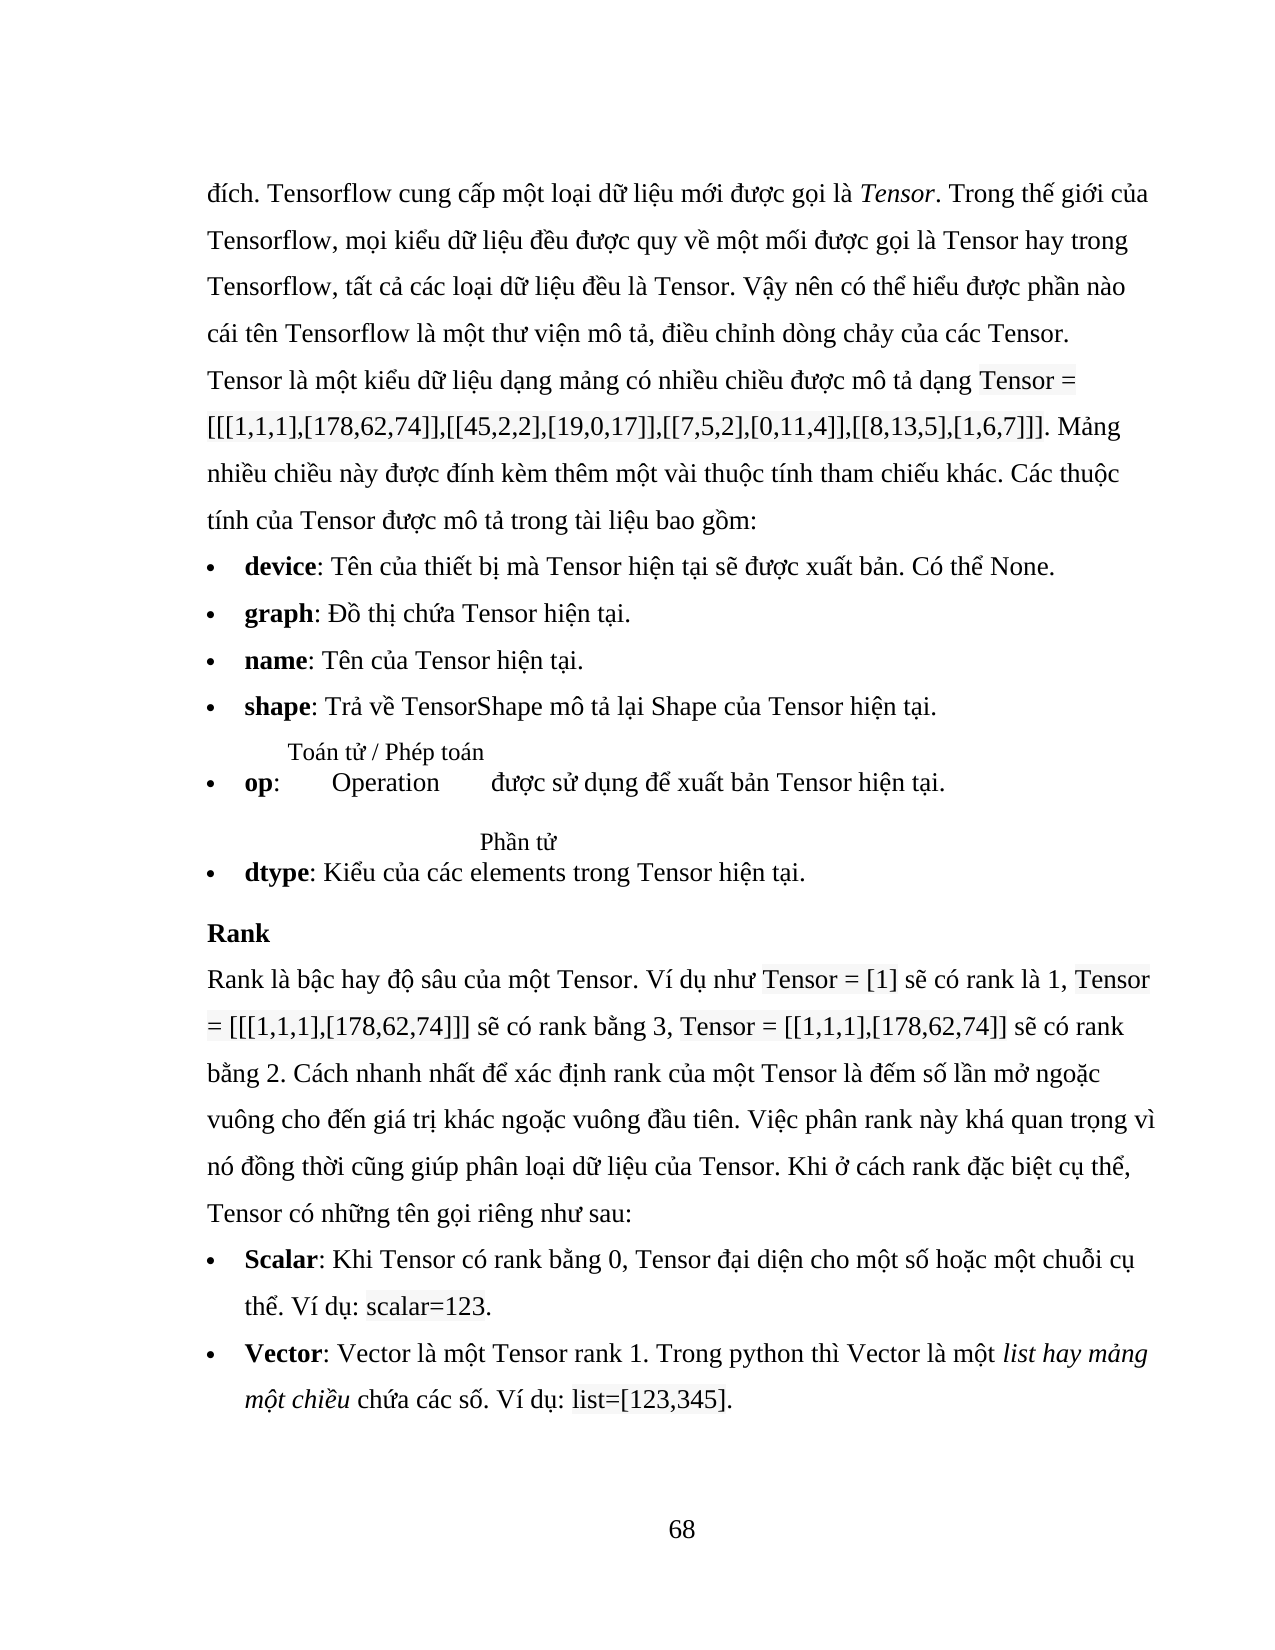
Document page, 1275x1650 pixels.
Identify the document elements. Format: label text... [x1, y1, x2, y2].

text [207, 177, 1157, 348]
list op: được sử dụng để xuất bản Tensor hiện tại. [207, 737, 1157, 797]
text Rank là bậc hay độ sâu của một Tensor. Ví dụ như Tensor = [1] sẽ có rank là 1, Tensor = [[[1,1,1],[178,62,74]]] sẽ có rank bằng 3, Tensor = [[1,1,1],[178,62,74]] sẽ có rank bằng 2. Cách nhanh nhất để xác định rank của một Tensor là đếm số lần mở ngoặc vuông cho đến giá trị khác ngoặc vuông đầu tiên. Việc phân rank này khá quan trọng vì nó đồng thời cũng giúp phân loại dữ liệu của Tensor. Khi ở cách rank đặc biệt cụ thể, Tensor có những tên gọi riêng như sau: [207, 963, 1157, 1228]
list name: Tên của Tensor hiện tại. [207, 644, 1157, 675]
text Tensor là một kiểu dữ liệu dạng mảng có nhiều chiều được mô tả dạng Tensor = [[[1,1,1],[178,62,74]],[[45,2,2],[19,0,17]],[[7,5,2],[0,11,4]],[[8,13,5],[1,6,7]]]. Mảng nhiều chiều này được đính kèm thêm một vài thuộc tính tham chiếu khác. Các thuộc tính của Tensor được mô tả trong tài liệu bao gồm: [207, 364, 1157, 535]
list device: Tên của thiết bị mà Tensor hiện tại sẽ được xuất bản. Có thể None. [207, 551, 1157, 582]
list graph: Đồ thị chứa Tensor hiện tại. [207, 597, 1157, 628]
list Vector: Vector là một Tensor rank 1. Trong python thì Vector là một list hay mảng một chiều chứa các số. Ví dụ: list=[123,345]. [207, 1337, 1157, 1414]
list Scalar: Khi Tensor có rank bằng 0, Tensor đại diện cho một số hoặc một chuỗi cụ thể. Ví dụ: scalar=123. [207, 1243, 1157, 1321]
text Rank [207, 917, 1157, 948]
list dtype: Kiểu của các trong Tensor hiện tại. [207, 827, 1157, 887]
list shape: Trả về TensorShape mô tả lại Shape của Tensor hiện tại. [207, 691, 1157, 722]
